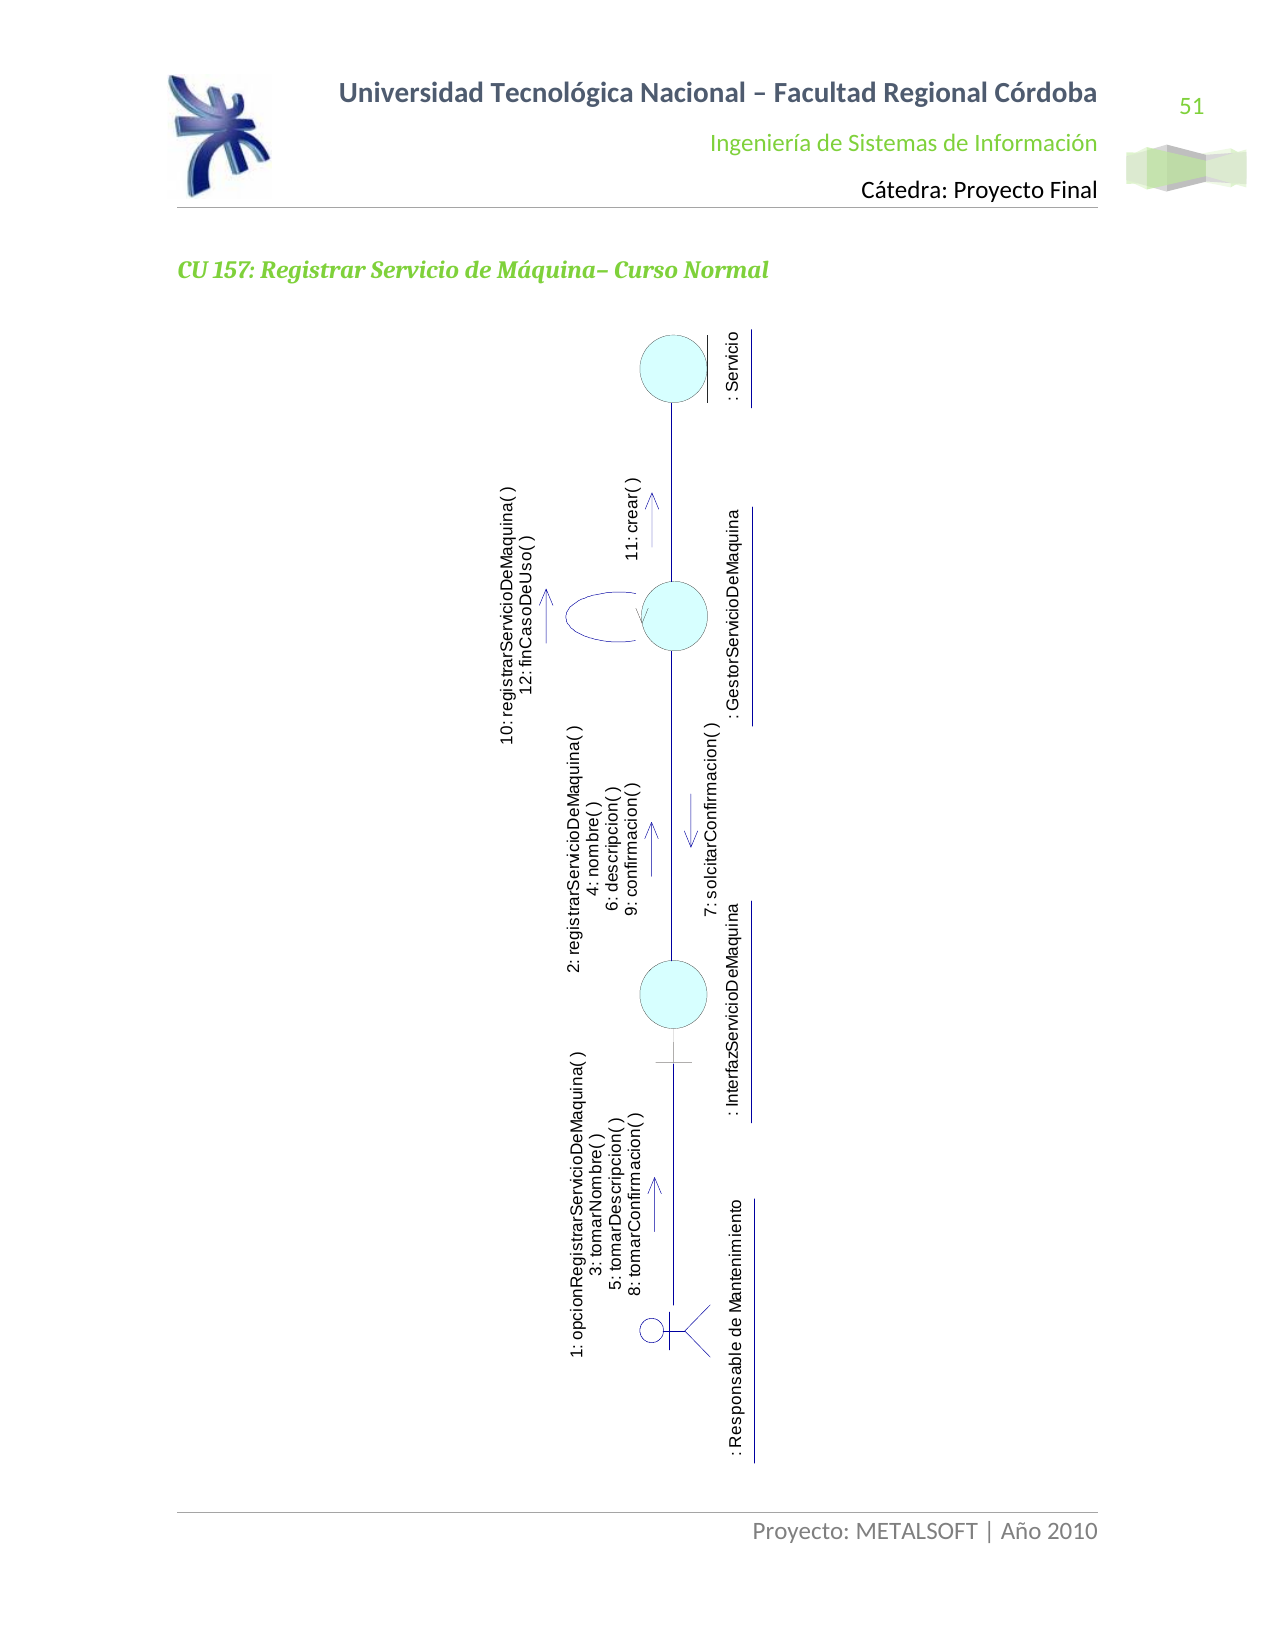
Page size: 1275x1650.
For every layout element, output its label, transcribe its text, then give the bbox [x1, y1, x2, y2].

picture [167, 74, 272, 199]
text CU 157: Registrar Servicio de Máquina– Curso Normal [177, 256, 1098, 284]
